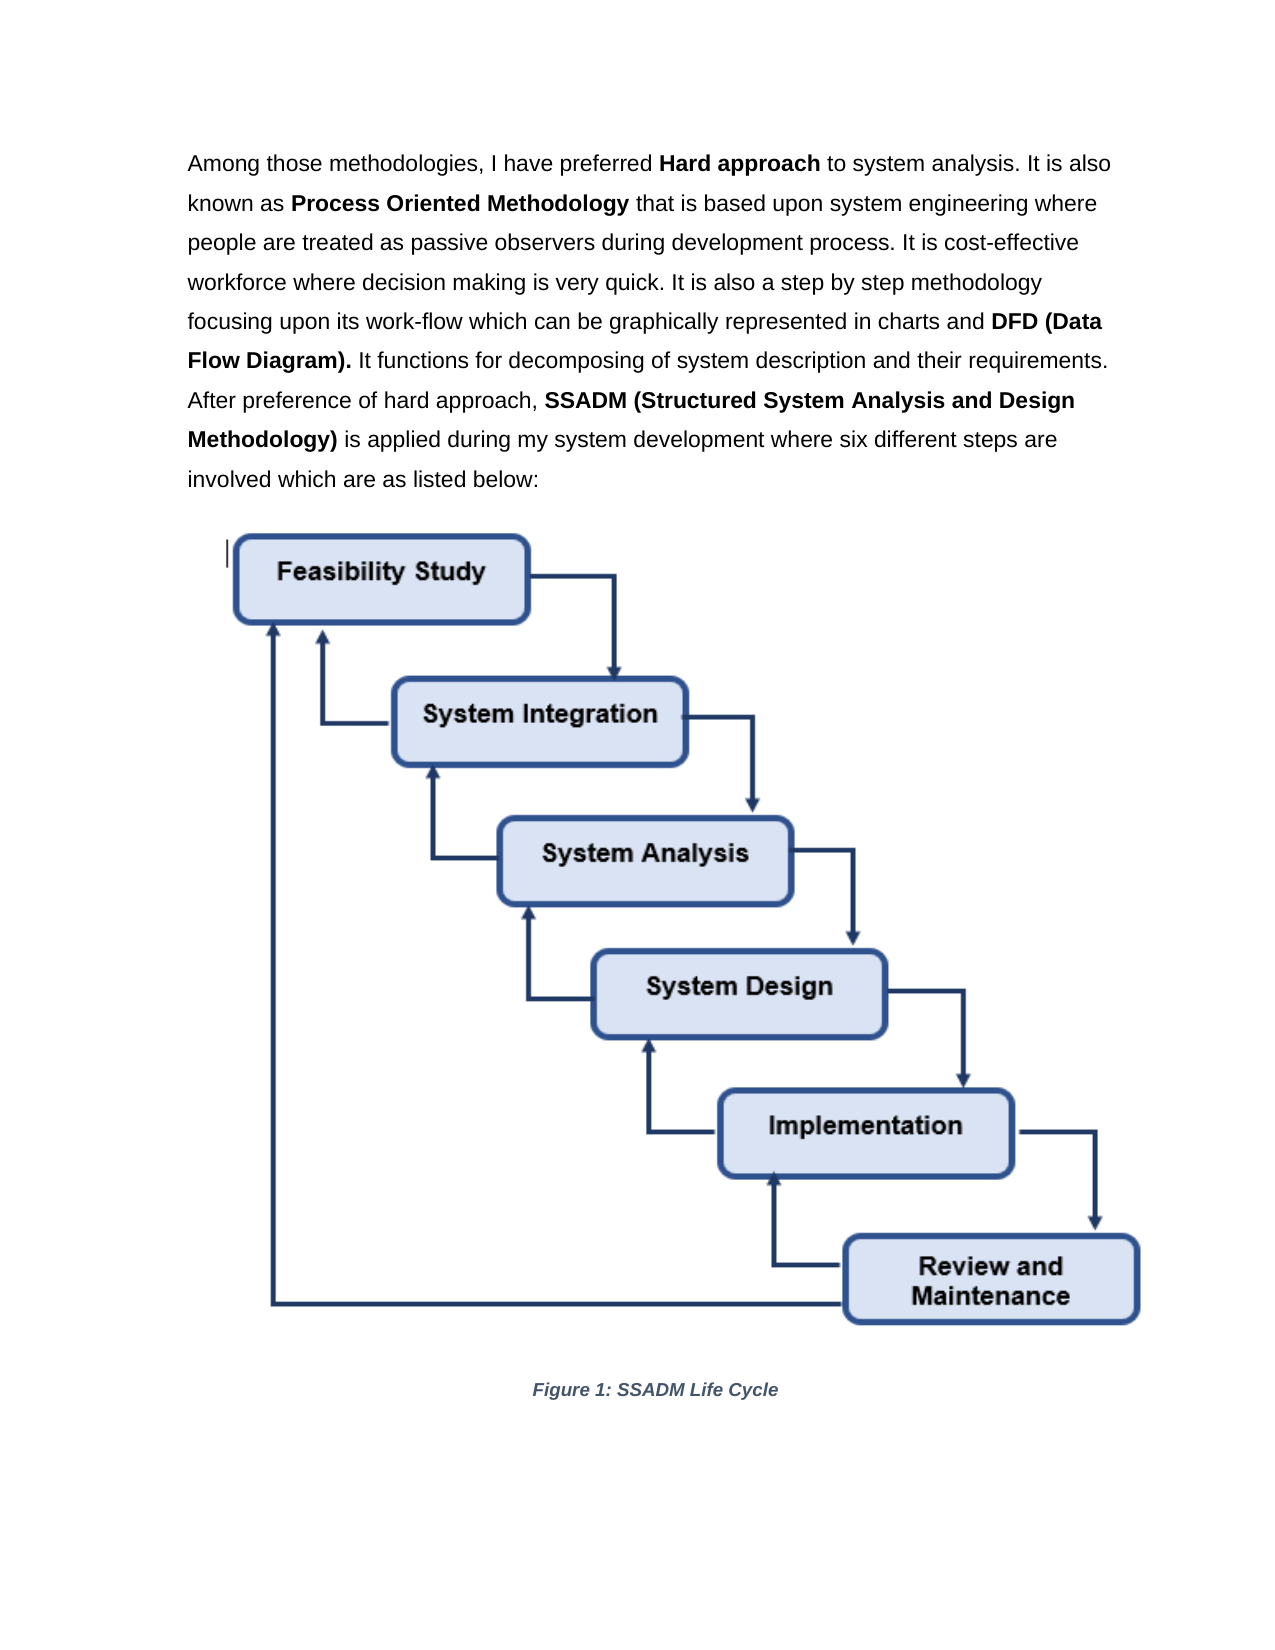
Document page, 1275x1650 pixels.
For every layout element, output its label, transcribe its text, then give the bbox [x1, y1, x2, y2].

picture [225, 522, 1205, 1349]
text Figure 1: SSADM Life Cycle [187, 1379, 1125, 1401]
text Among those methodologies, I have preferred Hard approach to system analysis. It is also known as Process Oriented Methodology that is based upon system engineering where people are treated as passive observers during development process. It is cost-effective workforce where decision making is very quick. It is also a step by step methodology focusing upon its work-flow which can be graphically represented in charts and DFD (Data Flow Diagram). It functions for decomposing of system description and their requirements. After preference of hard approach, SSADM (Structured System Analysis and Design Methodology) is applied during my system development where six different steps are involved which are as listed below: [187, 150, 1125, 492]
